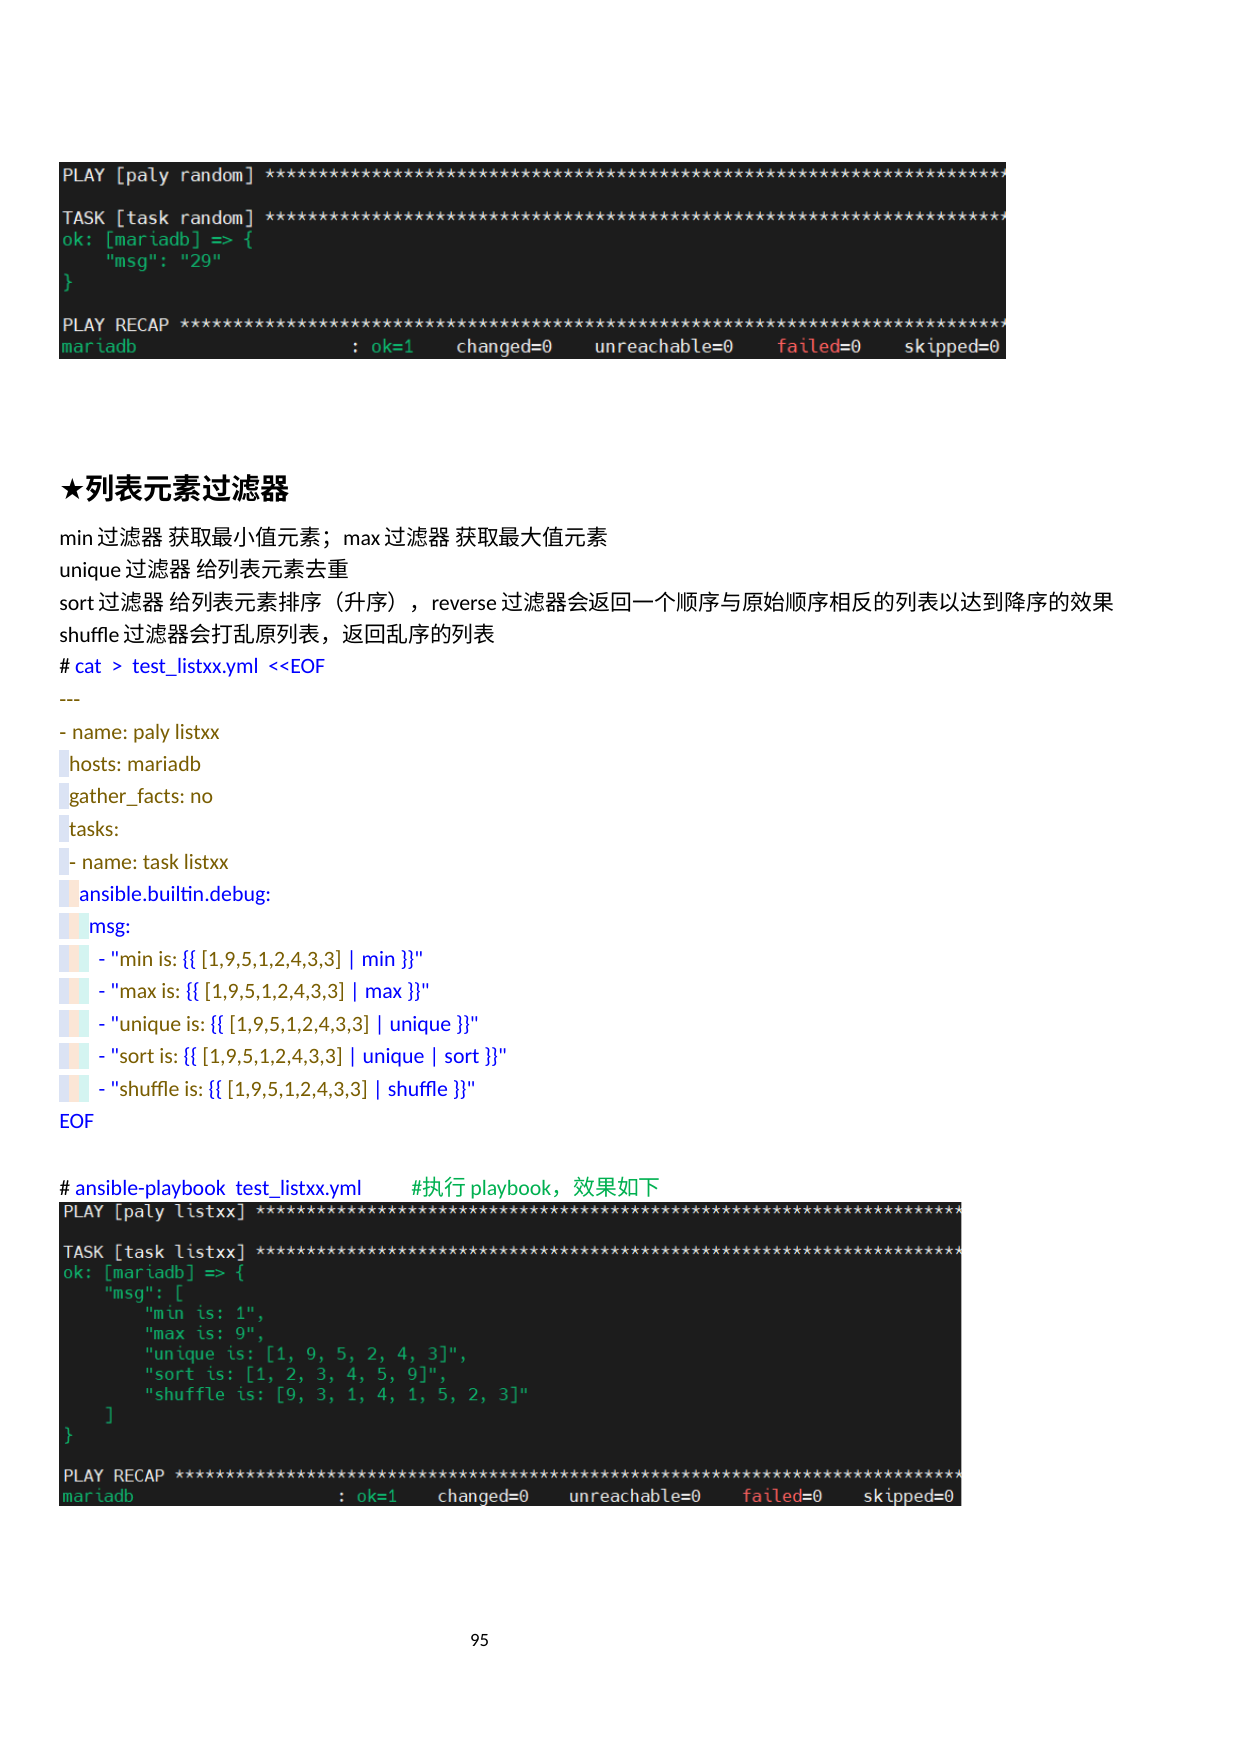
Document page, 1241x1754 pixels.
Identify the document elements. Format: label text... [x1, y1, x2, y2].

text - name: task listxx [59, 844, 1181, 877]
text EOF [59, 1104, 1181, 1137]
text unique过滤器 给列表元素去重 [59, 552, 1181, 584]
text - name: paly listxx [59, 714, 1181, 747]
text - "sort is: {{ [1,9,5,1,2,4,3,3] | unique | sort }}" [59, 1039, 1181, 1072]
text # cat > test_listxx.yml <<EOF [59, 649, 1181, 682]
text min过滤器 获取最小值元素；max过滤器 获取最大值元素 [59, 519, 1181, 552]
text gather_facts: no [59, 779, 1181, 812]
text - "min is: {{ [1,9,5,1,2,4,3,3] | min }}" [59, 942, 1181, 974]
text --- [59, 682, 1181, 714]
text msg: [59, 909, 1181, 942]
text shuffle过滤器会打乱原列表，返回乱序的列表 [59, 617, 1181, 649]
text - "max is: {{ [1,9,5,1,2,4,3,3] | max }}" [59, 974, 1181, 1007]
text - "unique is: {{ [1,9,5,1,2,4,3,3] | unique }}" [59, 1007, 1181, 1039]
text tasks: [59, 812, 1181, 844]
picture [59, 1202, 962, 1506]
text # ansible-playbook test_listxx.yml #执行playbook，效果如下 [59, 1169, 1181, 1202]
text sort过滤器 给列表元素排序（升序），reverse过滤器会返回一个顺序与原始顺序相反的列表以达到降序的效果 [59, 584, 1181, 617]
text hosts: mariadb [59, 747, 1181, 779]
text - "shuffle is: {{ [1,9,5,1,2,4,3,3] | shuffle }}" [59, 1072, 1181, 1104]
text ★列表元素过滤器 [59, 454, 1181, 519]
picture [59, 162, 1006, 359]
text ansible.builtin.debug: [59, 877, 1181, 909]
